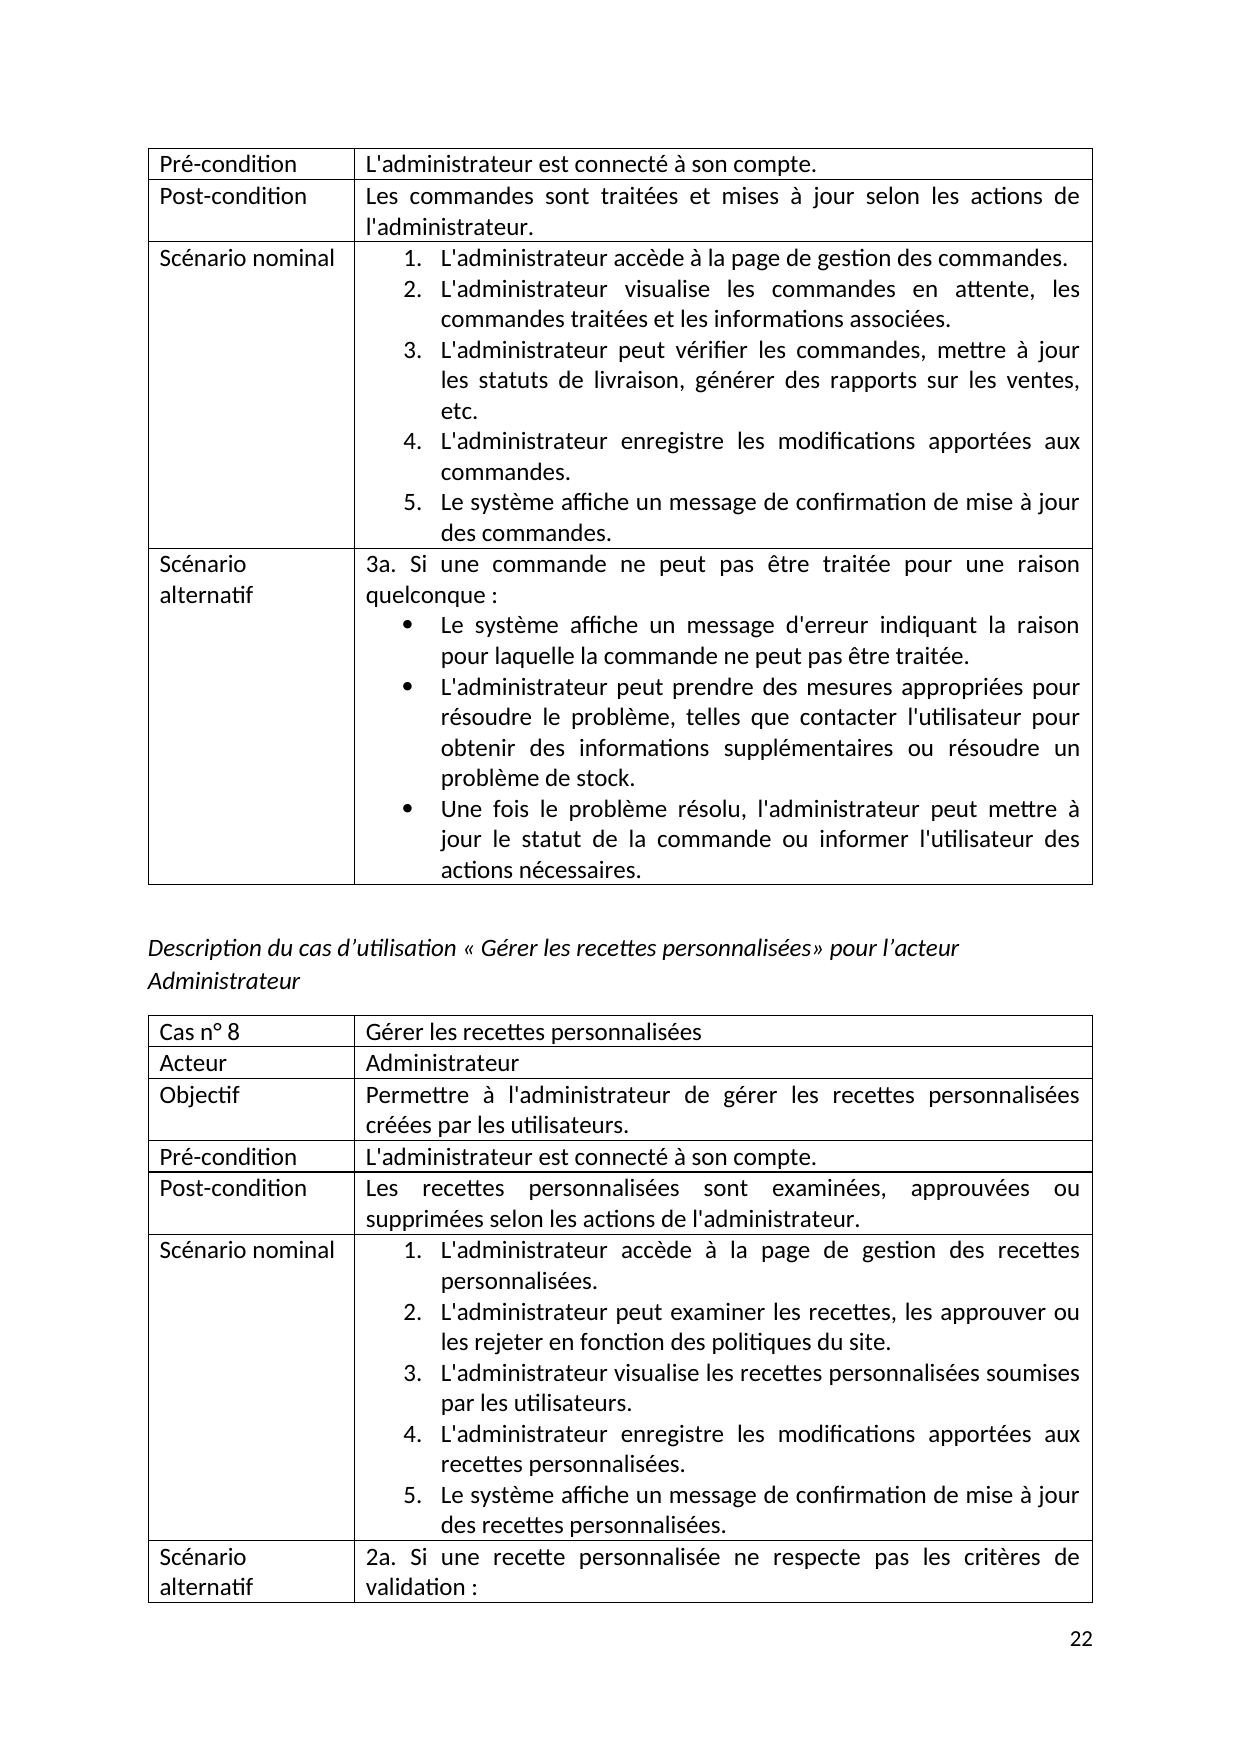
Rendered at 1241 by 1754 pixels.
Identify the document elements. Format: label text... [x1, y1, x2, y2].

table_cell Post-condition [149, 1173, 354, 1233]
table_cell L'administrateur accède à la page de gestion des commandes. L'administrateur visualise les commandes en attente, les commandes traitées et les informations associées. L'administrateur peut vérifier les commandes, mettre à jour les statuts de livraison, générer des rapports sur les ventes, etc. L'administrateur enregistre les modifications apportées aux commandes. Le système affiche un message de confirmation de mise à jour des commandes. [355, 242, 1092, 547]
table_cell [355, 1541, 1092, 1602]
table_cell Objectif [149, 1079, 354, 1140]
table_header Cas n° 8 [149, 1016, 354, 1046]
table_cell Post-condition [149, 180, 354, 241]
table_cell Scénario alternatif [149, 1541, 354, 1602]
table_cell Scénario nominal [149, 1235, 354, 1540]
table_cell Administrateur [355, 1047, 1092, 1078]
table_cell 3a. Si une commande ne peut pas être traitée pour une raison quelconque : Le système affiche un message d'erreur indiquant la raison pour laquelle la commande ne peut pas être traitée. L'administrateur peut prendre des mesures appropriées pour résoudre le problème, telles que contacter l'utilisateur pour obtenir des informations supplémentaires ou résoudre un problème de stock. Une fois le problème résolu, l'administrateur peut mettre à jour le statut de la commande ou informer l'utilisateur des actions nécessaires. [355, 549, 1092, 884]
table_cell Scénario nominal [149, 242, 354, 547]
table_cell Pré-condition [149, 1141, 354, 1171]
table_cell Les recettes personnalisées sont examinées, approuvées ou supprimées selon les actions de l'administrateur. [355, 1173, 1092, 1233]
table_cell L'administrateur est connecté à son compte. [355, 1141, 1092, 1171]
table_cell Permettre à l'administrateur de gérer les recettes personnalisées créées par les utilisateurs. [355, 1079, 1092, 1140]
table_header Gérer les recettes personnalisées [355, 1016, 1092, 1046]
table_cell Acteur [149, 1047, 354, 1078]
table_cell Scénario alternatif [149, 549, 354, 884]
table_cell Pré-condition [149, 149, 354, 179]
table_cell L'administrateur est connecté à son compte. [355, 149, 1092, 179]
text Description du cas d’utilisation « Gérer les recettes personnalisées» pour l’acteur Administrateur [148, 932, 1093, 996]
table_cell Les commandes sont traitées et mises à jour selon les actions de l'administrateur. [355, 180, 1092, 241]
table_cell L'administrateur accède à la page de gestion des recettes personnalisées. L'administrateur peut examiner les recettes, les approuver ou les rejeter en fonction des politiques du site. L'administrateur visualise les recettes personnalisées soumises par les utilisateurs. L'administrateur enregistre les modifications apportées aux recettes personnalisées. Le système affiche un message de confirmation de mise à jour des recettes personnalisées. [355, 1235, 1092, 1540]
